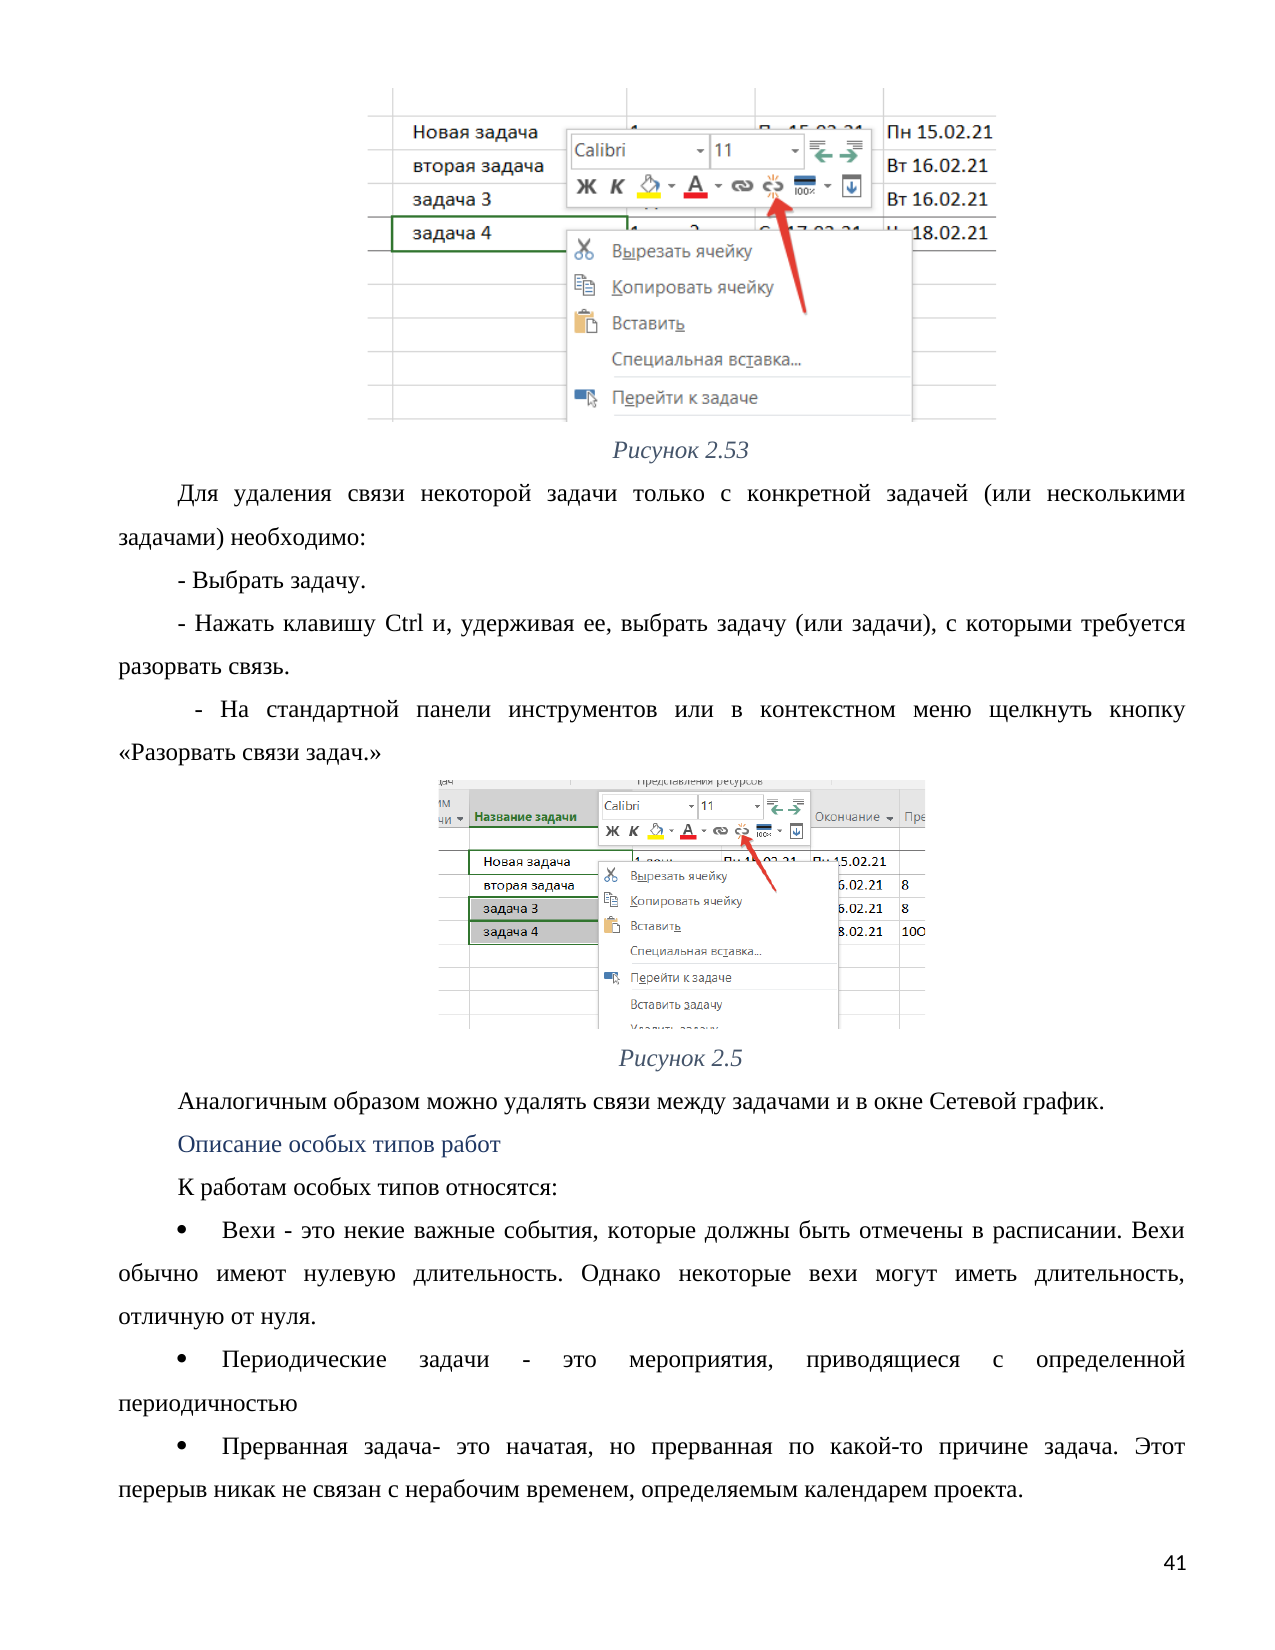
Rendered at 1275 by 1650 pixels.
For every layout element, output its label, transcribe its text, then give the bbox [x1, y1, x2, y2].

text - Выбрать задачу. [118, 565, 1186, 593]
text Аналогичным образом можно удалять связи между задачами и в окне Сетевой график. [118, 1086, 1186, 1114]
list Периодические задачи - это мероприятия, приводящиеся с определенной периодичностью [118, 1344, 1186, 1416]
list Прерванная задача- это начатая, но прерванная по какой-то причине задача. Этот перерыв никак не связан с нерабочим временем, определяемым календарем проекта. [118, 1431, 1186, 1503]
text Для удаления связи некоторой задачи только с конкретной задачей (или несколькими задачами) необходимо: [118, 478, 1186, 550]
list Вехи - это некие важные события, которые должны быть отмечены в расписании. Вехи обычно имеют нулевую длительность. Однако некоторые вехи могут иметь длительность, отличную от нуля. [118, 1215, 1186, 1330]
text - На стандартной панели инструментов или в контекстном меню щелкнуть кнопку «Разорвать связи задач.» [118, 694, 1186, 766]
picture [438, 780, 926, 1029]
text К работам особых типов относятся: [118, 1172, 1186, 1201]
text - Нажать клавишу Ctrl и, удерживая ее, выбрать задачу (или задачи), с которыми требуется разорвать связь. [118, 608, 1186, 680]
picture [367, 88, 997, 422]
subtitle Описание особых типов работ [118, 1129, 1186, 1158]
